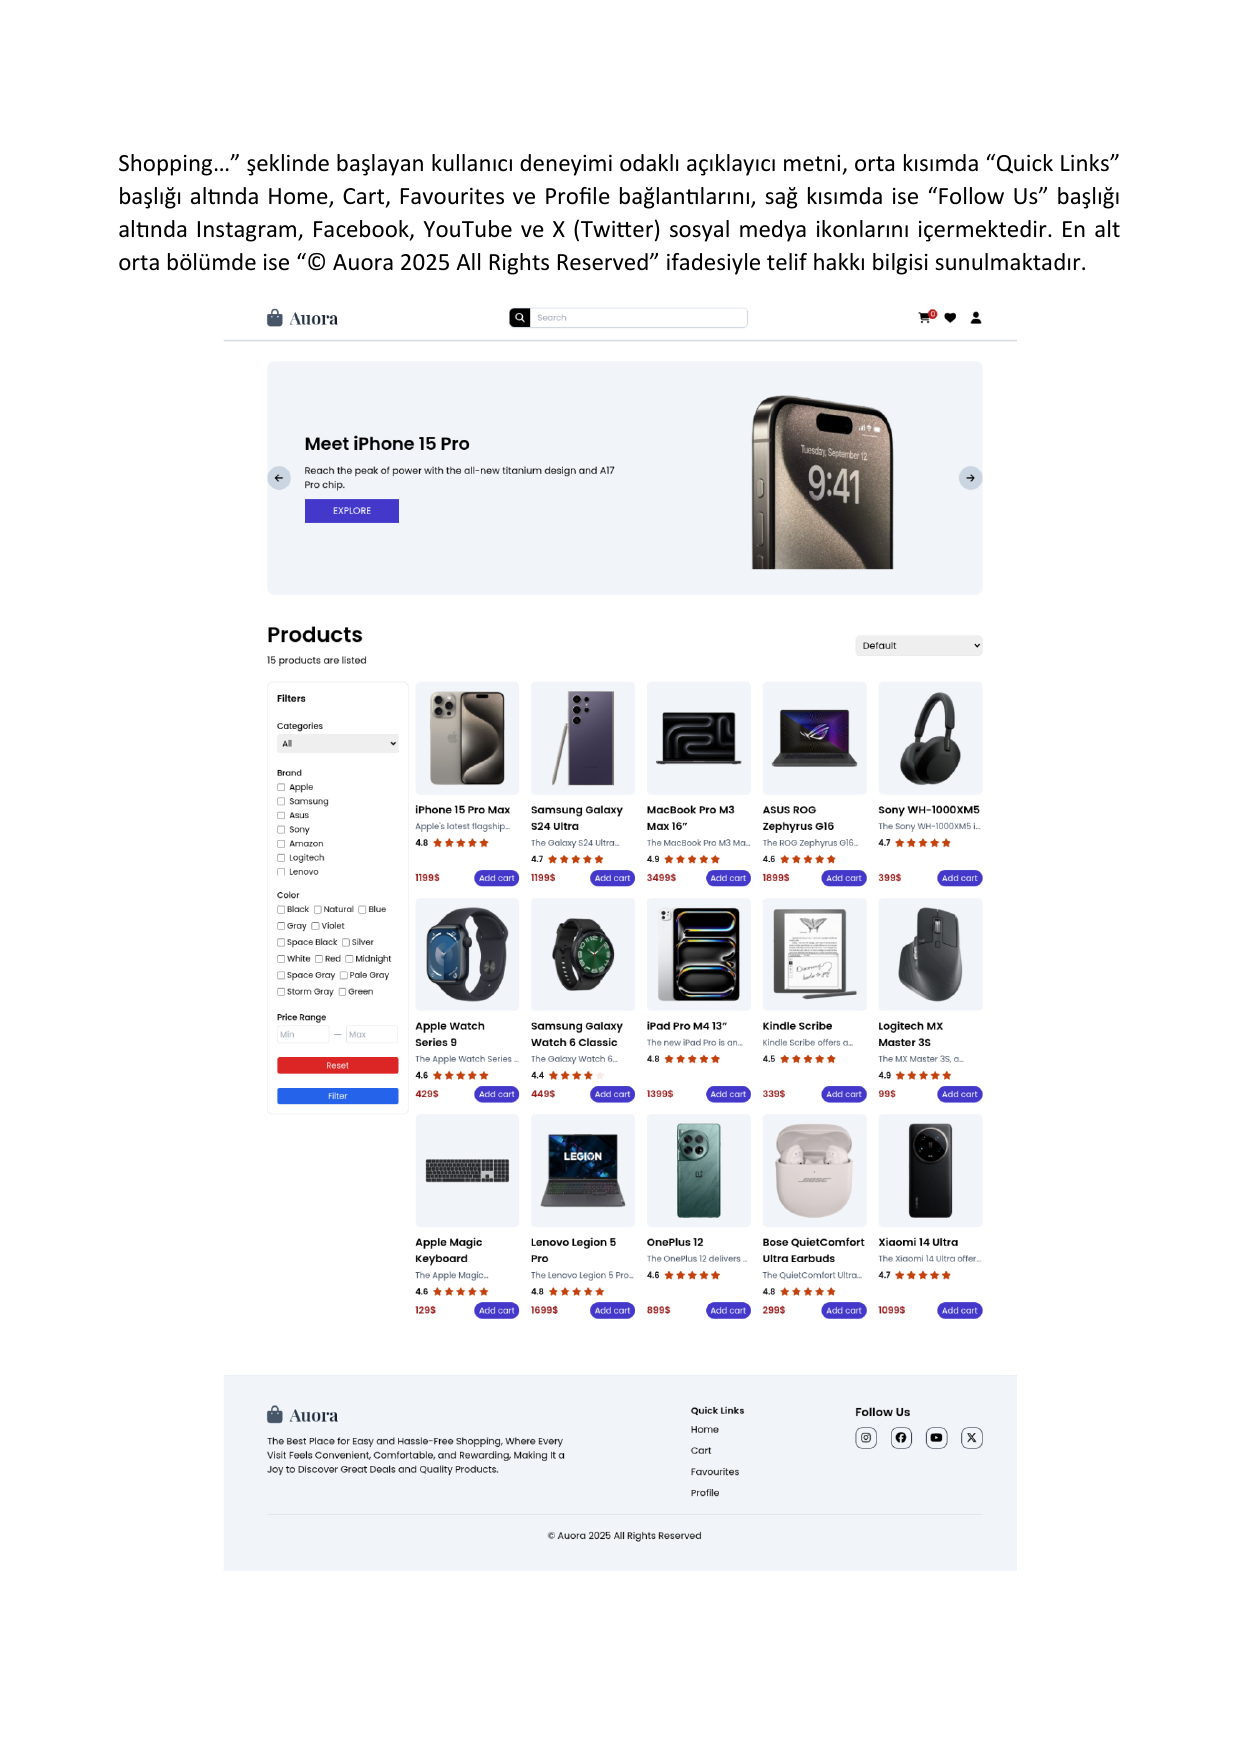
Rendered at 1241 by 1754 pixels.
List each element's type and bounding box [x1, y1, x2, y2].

text [118, 148, 1122, 277]
picture [223, 296, 1017, 1571]
